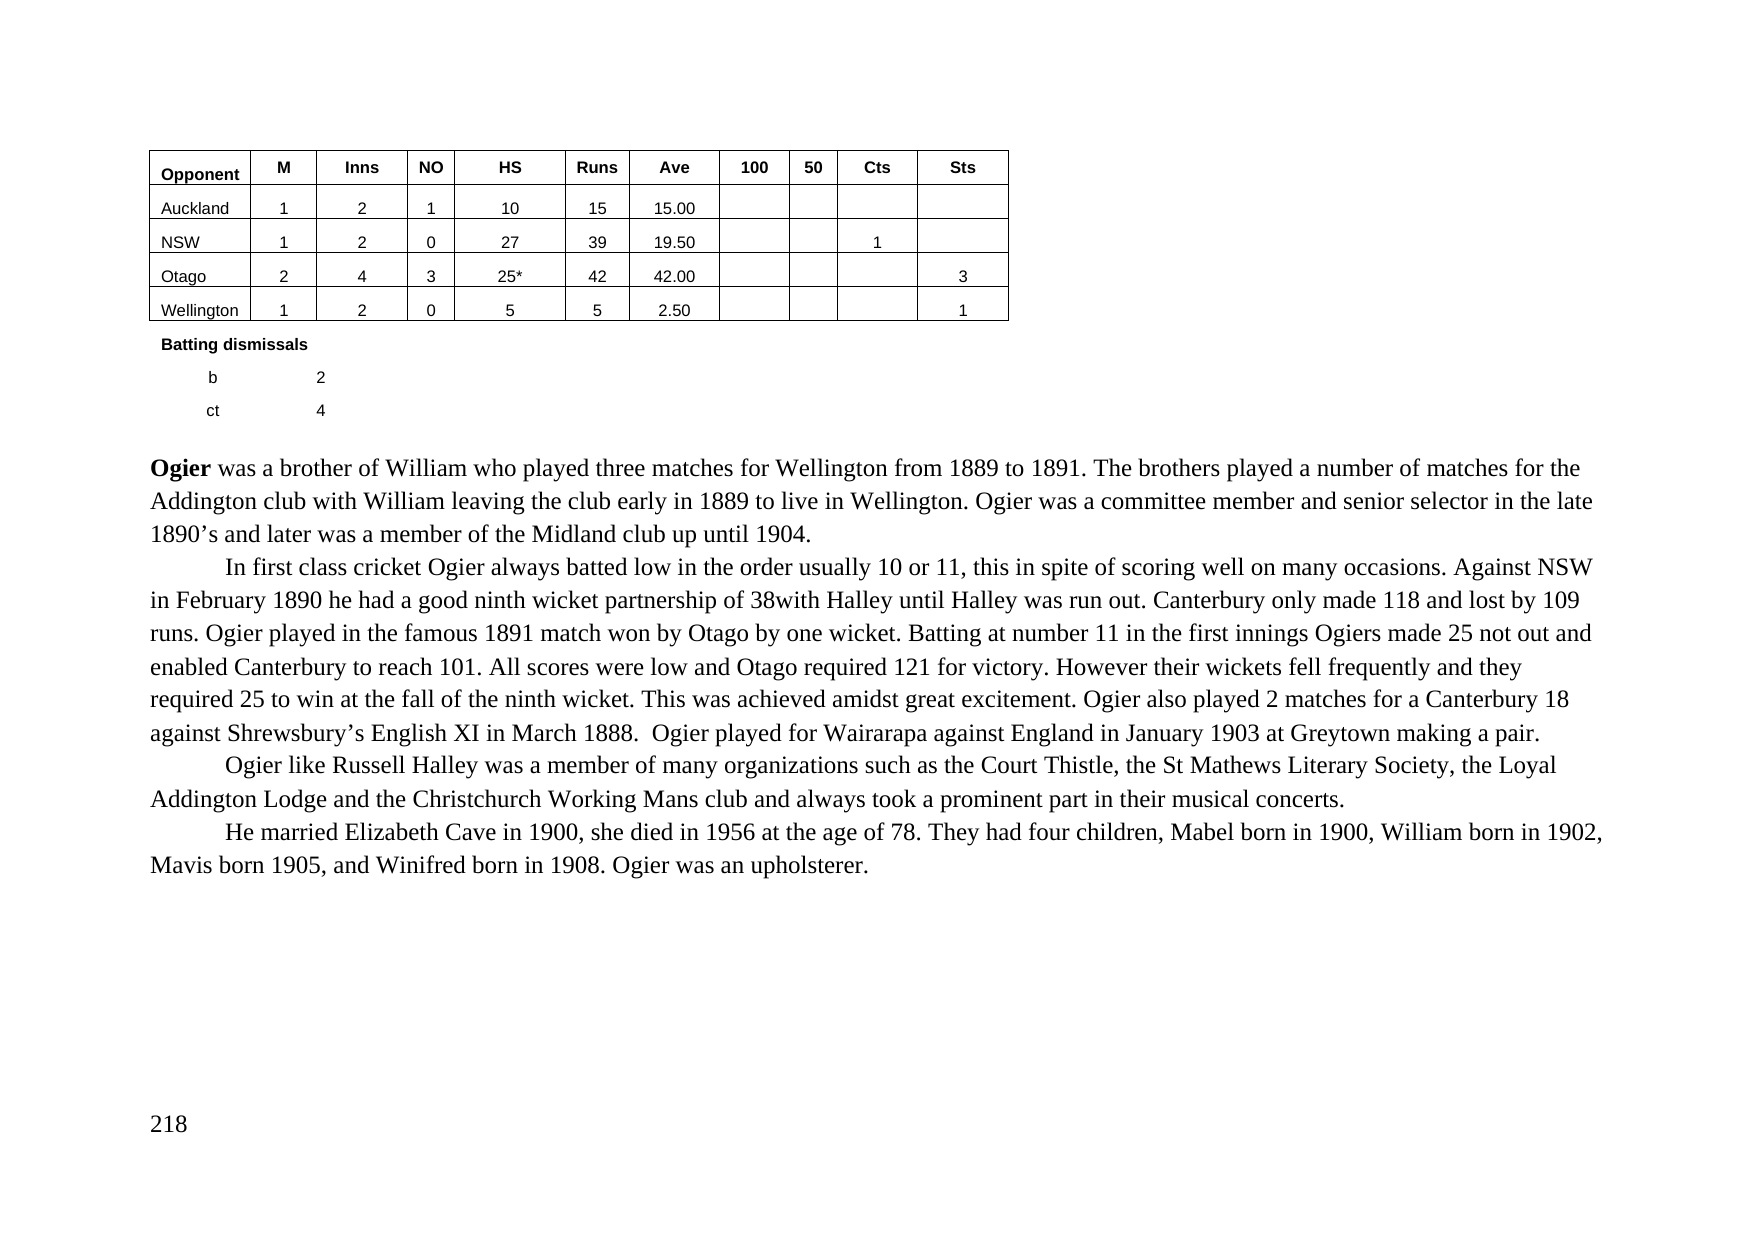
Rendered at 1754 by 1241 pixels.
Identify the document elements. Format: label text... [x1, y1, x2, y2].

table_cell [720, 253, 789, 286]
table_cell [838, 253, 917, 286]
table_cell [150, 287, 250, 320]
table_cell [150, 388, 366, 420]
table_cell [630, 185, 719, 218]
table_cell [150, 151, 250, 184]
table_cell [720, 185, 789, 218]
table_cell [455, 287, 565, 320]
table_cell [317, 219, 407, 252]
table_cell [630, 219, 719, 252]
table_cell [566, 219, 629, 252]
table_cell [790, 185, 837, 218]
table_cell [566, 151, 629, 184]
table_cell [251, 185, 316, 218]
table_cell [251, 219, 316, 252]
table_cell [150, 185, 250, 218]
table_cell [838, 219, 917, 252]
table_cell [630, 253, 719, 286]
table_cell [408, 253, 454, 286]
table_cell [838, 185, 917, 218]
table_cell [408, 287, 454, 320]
text In first class cricket Ogier always batted low in the order usually 10 or 11, this in spite of scoring well on many occasions. Against NSW in February 1890 he had a good ninth wicket partnership of 38with Halley until Halley was run out. Canterbury only made 118 and lost by 109 runs. Ogier played in the famous 1891 match won by Otago by one wicket. Batting at number 11 in the first innings Ogiers made 25 not out and enabled Canterbury to reach 101. All scores were low and Otago required 121 for victory. However their wickets fell frequently and they required 25 to win at the fall of the ninth wicket. This was achieved amidst great excitement. Ogier also played 2 matches for a Canterbury 18 against Shrewsbury’s English XI in March 1888. Ogier played for Wairarapa against England in January 1903 at Greytown making a pair. [150, 552, 1604, 746]
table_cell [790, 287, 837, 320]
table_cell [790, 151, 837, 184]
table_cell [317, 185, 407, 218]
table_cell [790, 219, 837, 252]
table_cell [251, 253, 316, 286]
text Ogier was a brother of William who played three matches for Wellington from 1889 to 1891. The brothers played a number of matches for the Addington club with William leaving the club early in 1889 to live in Wellington. Ogier was a committee member and senior selector in the late 1890’s and later was a member of the Midland club up until 1904. [150, 453, 1604, 548]
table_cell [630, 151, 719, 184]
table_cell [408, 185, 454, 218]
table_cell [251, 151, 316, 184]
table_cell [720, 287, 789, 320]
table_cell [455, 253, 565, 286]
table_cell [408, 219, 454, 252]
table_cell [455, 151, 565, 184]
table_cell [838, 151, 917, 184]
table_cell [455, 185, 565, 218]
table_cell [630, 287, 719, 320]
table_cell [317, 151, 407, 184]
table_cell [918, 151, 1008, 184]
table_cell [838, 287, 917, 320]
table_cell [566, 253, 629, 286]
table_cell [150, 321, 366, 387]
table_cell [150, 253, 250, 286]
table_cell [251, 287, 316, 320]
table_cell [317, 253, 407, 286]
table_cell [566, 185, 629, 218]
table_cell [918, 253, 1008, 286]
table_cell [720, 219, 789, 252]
text Ogier like Russell Halley was a member of many organizations such as the Court Thistle, the St Mathews Literary Society, the Loyal Addington Lodge and the Christchurch Working Mans club and always took a prominent part in their musical concerts. [150, 751, 1604, 812]
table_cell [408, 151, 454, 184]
text He married Elizabeth Cave in 1900, she died in 1956 at the age of 78. They had four children, Mabel born in 1900, William born in 1902, Mavis born 1905, and Winifred born in 1908. Ogier was an upholsterer. [150, 817, 1604, 878]
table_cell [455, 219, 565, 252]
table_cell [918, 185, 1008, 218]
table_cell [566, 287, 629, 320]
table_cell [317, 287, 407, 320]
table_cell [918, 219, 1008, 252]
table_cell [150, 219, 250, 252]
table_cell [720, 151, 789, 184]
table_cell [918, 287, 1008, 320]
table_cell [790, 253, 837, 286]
